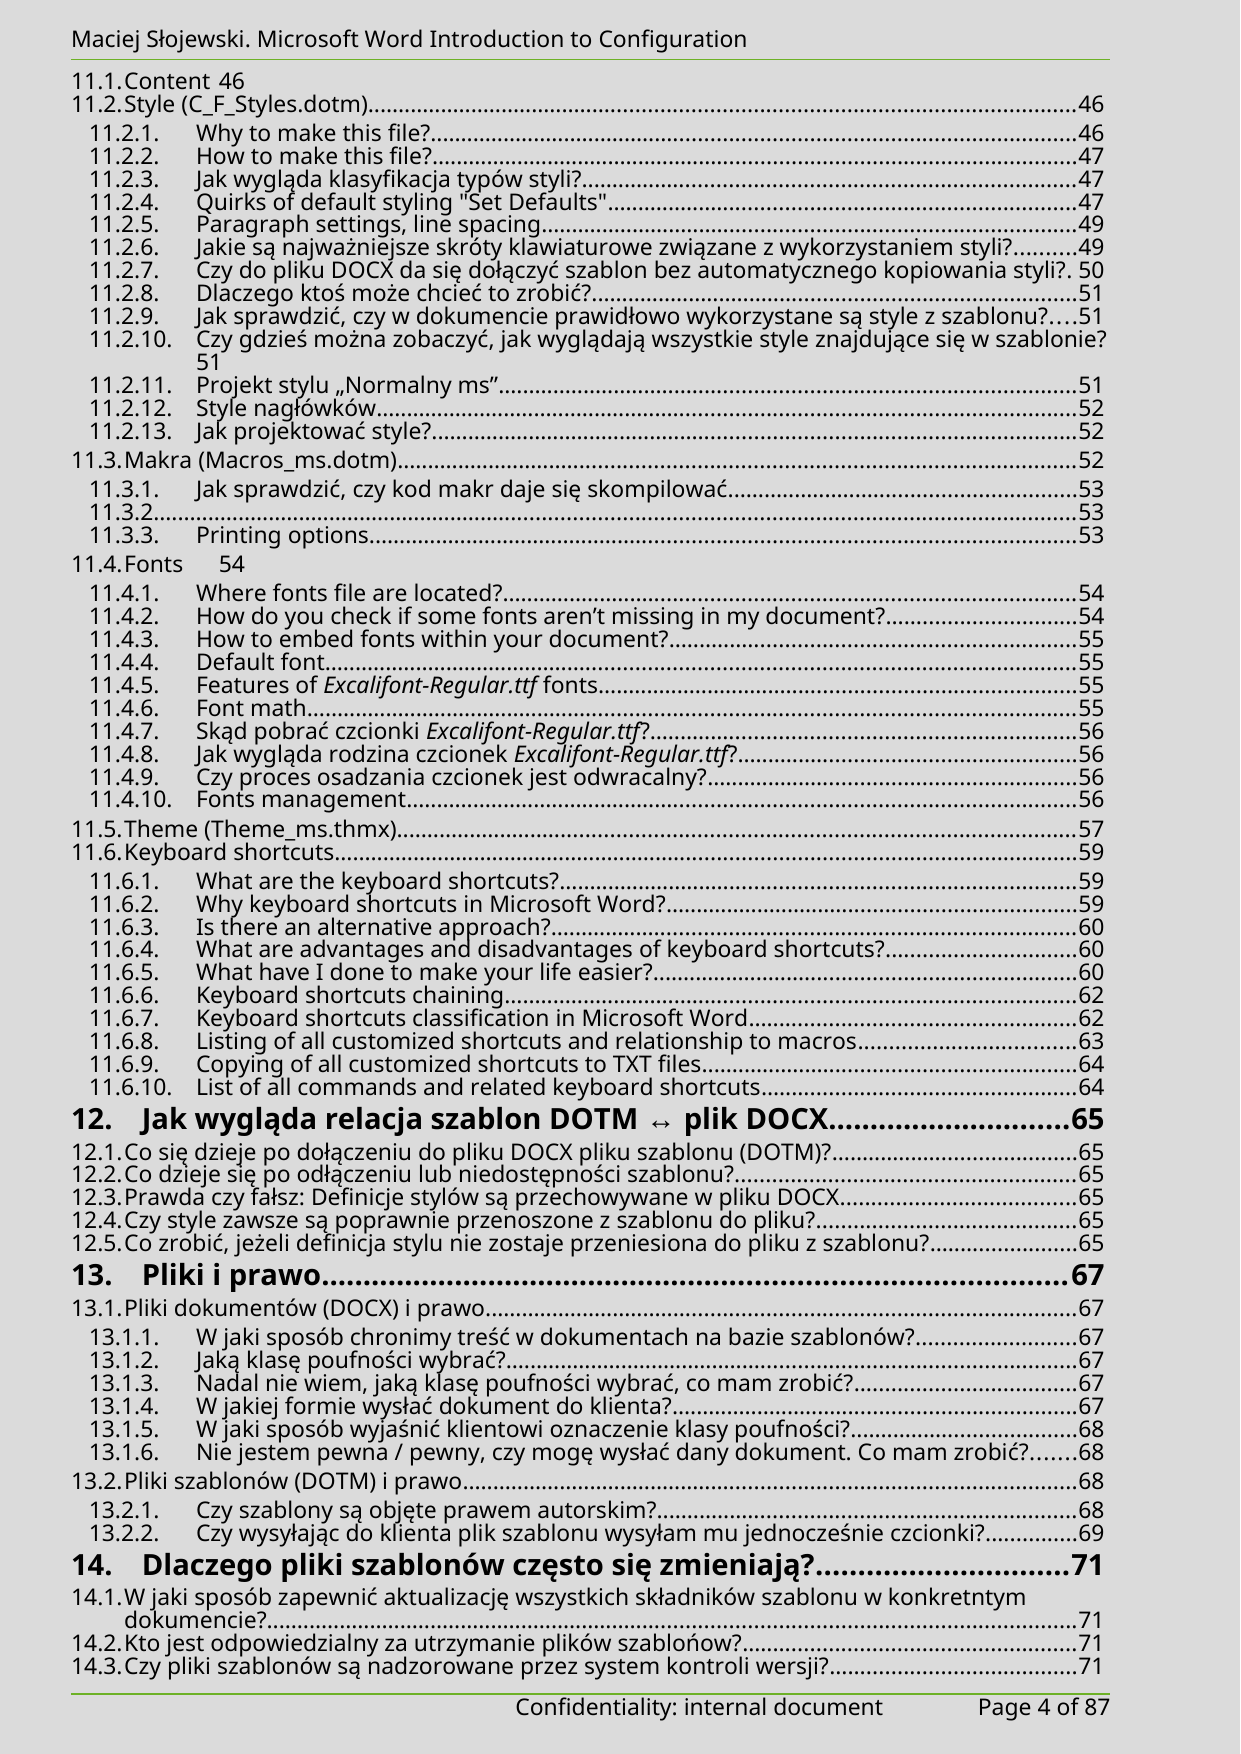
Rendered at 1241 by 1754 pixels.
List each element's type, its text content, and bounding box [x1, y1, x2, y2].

text 11.6.3. Is there an alternative approach? 60 [88, 917, 1110, 939]
text 11.2.6. Jakie są najważniejsze skróty klawiaturowe związane z wykorzystaniem styli? 49 [88, 237, 1110, 260]
text 11.6.5. What have I done to make your life easier? 60 [88, 962, 1110, 985]
text 11.6.1. What are the keyboard shortcuts? 59 [88, 871, 1110, 894]
text 11.4. Fonts 54 [71, 554, 1110, 577]
text 11.3.2. 53 [88, 502, 1110, 525]
text 11.2.13. Jak projektować style? 52 [88, 421, 1110, 444]
text 13.1. Pliki dokumentów (DOCX) i prawo 67 [71, 1298, 1110, 1321]
text 11.4.8. Jak wygląda rodzina czcionek Excalifont-Regular.ttf? 56 [88, 744, 579, 767]
text 11.2.3. Jak wygląda klasyfikacja typów styli? 47 [88, 169, 1110, 192]
text 11.2.8. Dlaczego ktoś może chcieć to zrobić? 51 [88, 283, 1110, 306]
text 11.2.12. Style nagłówków 52 [88, 398, 1110, 421]
text 11.3. Makra (Macros_ms.dotm) 52 [71, 450, 1110, 473]
text 11.4.10. Fonts management 56 [88, 789, 1110, 812]
text 11.2.2. How to make this file? 47 [88, 146, 1110, 169]
text 11.2.11. Projekt stylu „Normalny ms” 51 [88, 375, 1110, 398]
text 11.6.2. Why keyboard shortcuts in Microsoft Word? 59 [88, 894, 1110, 917]
text 13.2. Pliki szablonów (DOTM) i prawo 68 [71, 1471, 1110, 1494]
text 13.1.3. Nadal nie wiem, jaką klasę poufności wybrać, co mam zrobić? 67 [88, 1373, 1110, 1396]
text 13.1.4. W jakiej formie wysłać dokument do klienta? 67 [88, 1396, 1110, 1419]
text 11.6. Keyboard shortcuts 59 [71, 842, 1110, 864]
text 11.2.7. Czy do pliku DOCX da się dołączyć szablon bez automatycznego kopiowania styli? 50 [88, 260, 1110, 283]
text 11.6.9. Copying of all customized shortcuts to TXT files 64 [88, 1054, 1110, 1077]
text 11.3.3. Printing options 53 [88, 525, 1110, 548]
text 12.5. Co zrobić, jeżeli definicja stylu nie zostaje przeniesiona do pliku z szablonu? 65 [71, 1233, 1110, 1256]
text 11.2.1. Why to make this file? 46 [88, 123, 1110, 146]
text 11.1. Content 46 [71, 71, 1110, 94]
text 11.5. Theme (Theme_ms.thmx) 57 [71, 819, 1110, 842]
text 11.4.8. Jak wygląda rodzina czcionek Excalifont-Regular.ttf? 56 [721, 744, 1110, 767]
text 11.4.5. Features of Excalifont-Regular.ttf fonts 55 [382, 675, 536, 698]
text 11.4.3. How to embed fonts within your document? 55 [88, 629, 1110, 652]
text 11.4.5. Features of Excalifont-Regular.ttf fonts 55 [88, 675, 388, 698]
text 13.1.6. Nie jestem pewna / pewny, czy mogę wysłać dany dokument. Co mam zrobić? 68 [88, 1442, 1110, 1464]
text 11.6.4. What are advantages and disadvantages of keyboard shortcuts? 60 [88, 939, 1110, 962]
text 11.4.5. Features of Excalifont-Regular.ttf fonts 55 [530, 675, 1110, 698]
text 11.6.7. Keyboard shortcuts classification in Microsoft Word 62 [88, 1008, 1110, 1031]
text 14.2. Kto jest odpowiedzialny za utrzymanie plików szablońow? 71 [71, 1633, 1110, 1656]
text 12.1. Co się dzieje po dołączeniu do pliku DOCX pliku szablonu (DOTM)? 65 [71, 1142, 1110, 1164]
text 11.2.9. Jak sprawdzić, czy w dokumencie prawidłowo wykorzystane są style z szablonu? 51 [88, 306, 1110, 329]
text 14.1. W jaki sposób zapewnić aktualizację wszystkich składników szablonu w konkretntym dokumencie? 71 [71, 1587, 1110, 1633]
text 14. Dlaczego pliki szablonów często się zmieniają? 71 [71, 1552, 1110, 1581]
text 14.3. Czy pliki szablonów są nadzorowane przez system kontroli wersji? 71 [71, 1656, 1110, 1679]
text 12.3. Prawda czy fałsz: Definicje stylów są przechowywane w pliku DOCX 65 [71, 1187, 1110, 1210]
text 11.2.10. Czy gdzieś można zobaczyć, jak wyglądają wszystkie style znajdujące się w szablonie? 51 [88, 329, 1110, 375]
text 11.4.4. Default font 55 [88, 652, 1110, 675]
text 11.4.2. How do you check if some fonts aren’t missing in my document? 54 [88, 606, 1110, 629]
text 11.2.4. Quirks of default styling "Set Defaults" 47 [88, 192, 1110, 214]
text 11.2. Style (C_F_Styles.dotm) 46 [71, 94, 1110, 117]
text 11.4.7. Skąd pobrać czcionki Excalifont-Regular.ttf? 56 [633, 721, 1110, 744]
text 13.2.1. Czy szablony są objęte prawem autorskim? 68 [88, 1500, 1110, 1523]
text 13. Pliki i prawo 67 [71, 1262, 1110, 1292]
text 11.4.7. Skąd pobrać czcionki Excalifont-Regular.ttf? 56 [88, 721, 491, 744]
text 11.2.5. Paragraph settings, line spacing 49 [88, 214, 1110, 237]
text 11.4.7. Skąd pobrać czcionki Excalifont-Regular.ttf? 56 [485, 721, 639, 744]
text 13.1.1. W jaki sposób chronimy treść w dokumentach na bazie szablonów? 67 [88, 1327, 1110, 1350]
text 12.2. Co dzieje się po odłączeniu lub niedostępności szablonu? 65 [71, 1164, 1110, 1187]
text 11.4.1. Where fonts file are located? 54 [88, 583, 1110, 606]
text 12.4. Czy style zawsze są poprawnie przenoszone z szablonu do pliku? 65 [71, 1210, 1110, 1233]
text 12. Jak wygląda relacja szablon DOTM ↔ plik DOCX 65 [71, 1106, 1110, 1135]
text 13.2.2. Czy wysyłając do klienta plik szablonu wysyłam mu jednocześnie czcionki? 69 [88, 1523, 1110, 1546]
text 11.6.10. List of all commands and related keyboard shortcuts 64 [88, 1077, 1110, 1100]
text 13.1.2. Jaką klasę poufności wybrać? 67 [88, 1350, 1110, 1373]
text 11.3.1. Jak sprawdzić, czy kod makr daje się skompilować 53 [88, 479, 1110, 502]
text 11.4.6. Font math 55 [88, 698, 1110, 721]
text 11.4.9. Czy proces osadzania czcionek jest odwracalny? 56 [88, 767, 1110, 789]
text 11.6.8. Listing of all customized shortcuts and relationship to macros 63 [88, 1031, 1110, 1054]
text 13.1.5. W jaki sposób wyjaśnić klientowi oznaczenie klasy poufności? 68 [88, 1419, 1110, 1442]
text 11.6.6. Keyboard shortcuts chaining 62 [88, 985, 1110, 1008]
